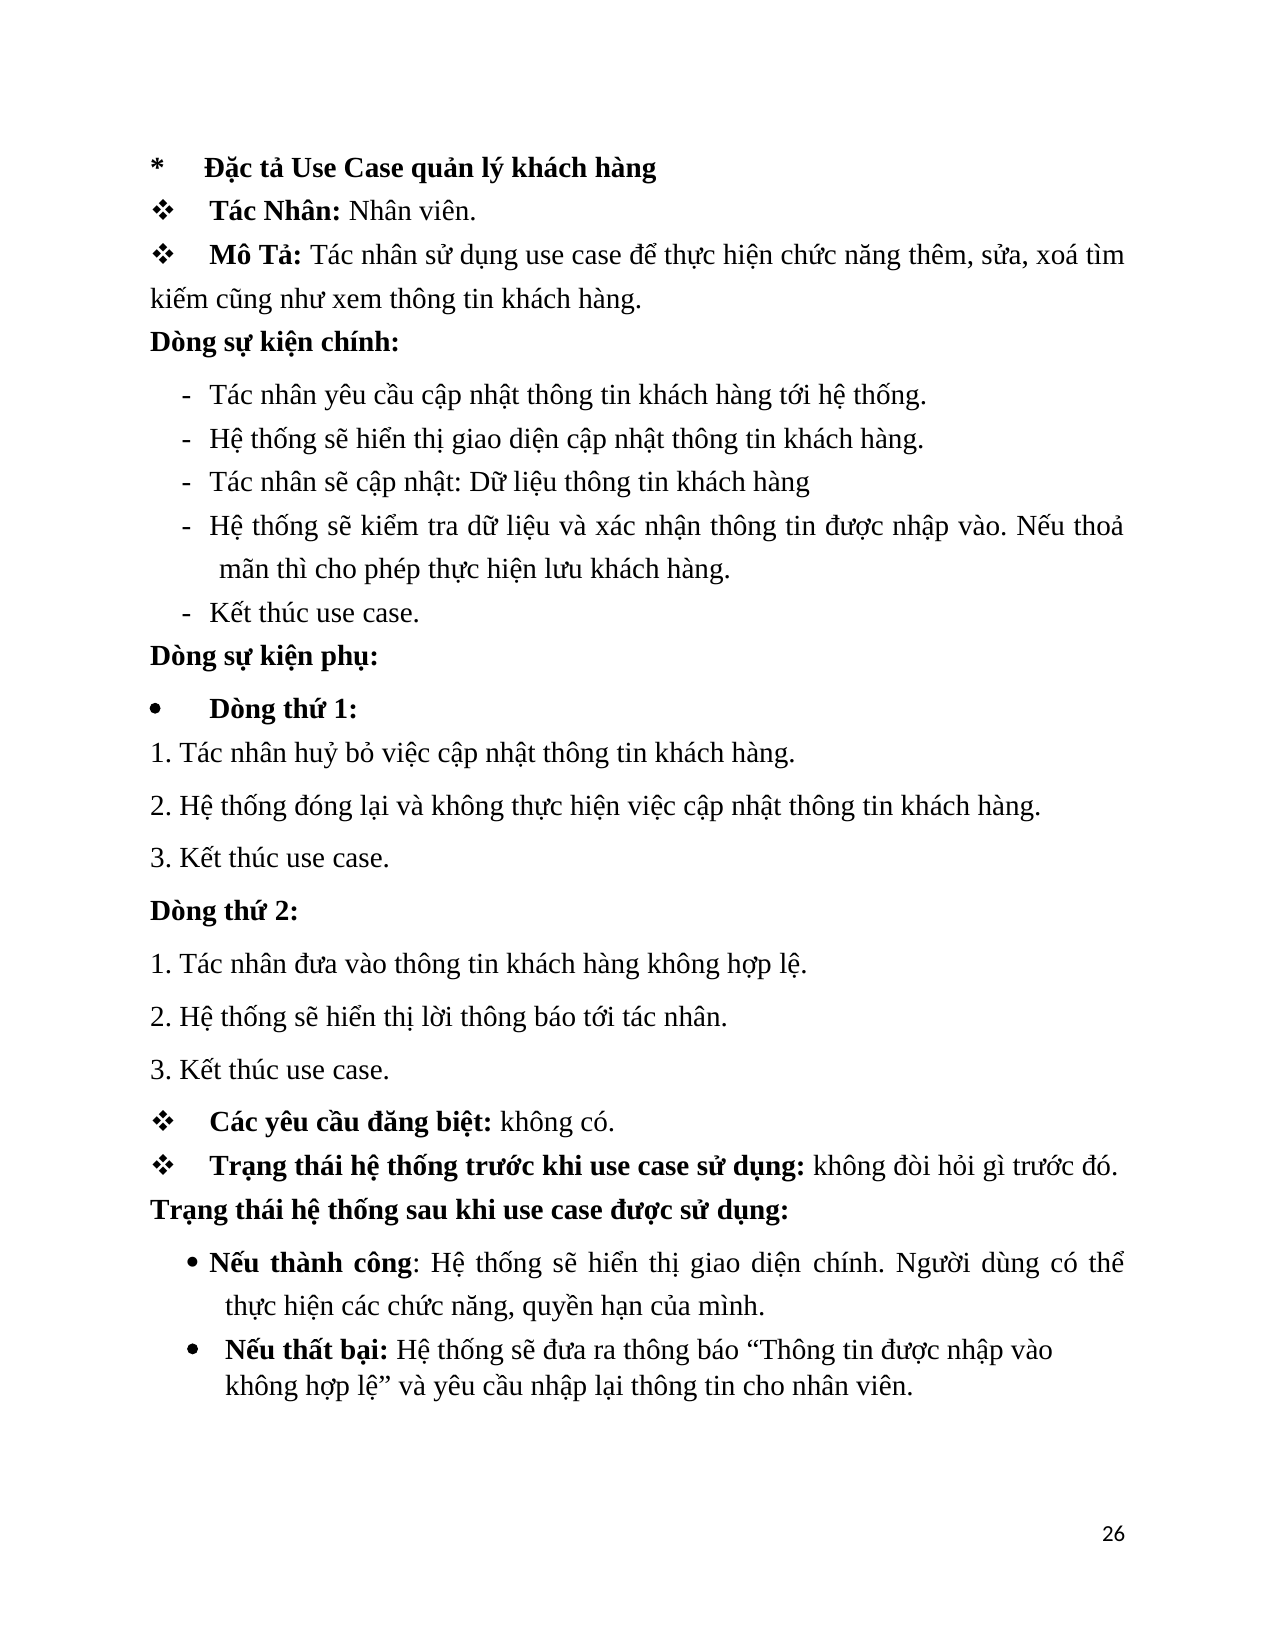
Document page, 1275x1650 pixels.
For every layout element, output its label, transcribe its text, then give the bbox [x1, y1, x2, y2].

text Dòng sự kiện chính: [150, 324, 1125, 358]
list Đặc tả Use Case quản lý khách hàng [150, 150, 1125, 183]
text Dòng thứ 2: [150, 893, 1125, 927]
text 2. Hệ thống sẽ hiển thị lời thông báo tới tác nhân. [150, 999, 1125, 1032]
list Hệ thống sẽ hiển thị giao diện cập nhật thông tin khách hàng. [181, 421, 1125, 454]
text 1. Tác nhân đưa vào thông tin khách hàng không hợp lệ. [150, 946, 1125, 980]
text Dòng sự kiện phụ: [150, 638, 1125, 672]
text 3. Kết thúc use case. [150, 841, 1125, 874]
text Trạng thái hệ thống sau khi use case được sử dụng: [150, 1192, 1125, 1225]
list Tác Nhân: Nhân viên. [150, 193, 1125, 227]
list Hệ thống sẽ kiểm tra dữ liệu và xác nhận thông tin được nhập vào. Nếu thoả mãn thì cho phép thực hiện lưu khách hàng. [181, 508, 1125, 585]
list Trạng thái hệ thống trước khi use case sử dụng: không đòi hỏi gì trước đó. [150, 1148, 1125, 1182]
list Kết thúc use case. [181, 595, 1125, 628]
list Nếu thành công: Hệ thống sẽ hiển thị giao diện chính. Người dùng có thể thực hiện các chức năng, quyền hạn của mình. [187, 1245, 1125, 1322]
text 1. Tác nhân huỷ bỏ việc cập nhật thông tin khách hàng. [150, 735, 1125, 768]
text 2. Hệ thống đóng lại và không thực hiện việc cập nhật thông tin khách hàng. [150, 788, 1125, 821]
list Nếu thất bại: Hệ thống sẽ đưa ra thông báo “Thông tin được nhập vào không hợp lệ” và yêu cầu nhập lại thông tin cho nhân viên. [187, 1332, 1125, 1402]
text 3. Kết thúc use case. [150, 1052, 1125, 1085]
list Mô Tả: Tác nhân sử dụng use case để thực hiện chức năng thêm, sửa, xoá tìm kiếm cũng như xem thông tin khách hàng. [150, 237, 1125, 314]
list Các yêu cầu đăng biệt: không có. [150, 1104, 1125, 1138]
list Tác nhân yêu cầu cập nhật thông tin khách hàng tới hệ thống. [181, 377, 1125, 411]
list Tác nhân sẽ cập nhật: Dữ liệu thông tin khách hàng [181, 464, 1125, 498]
list Dòng thứ 1: [150, 691, 1125, 725]
